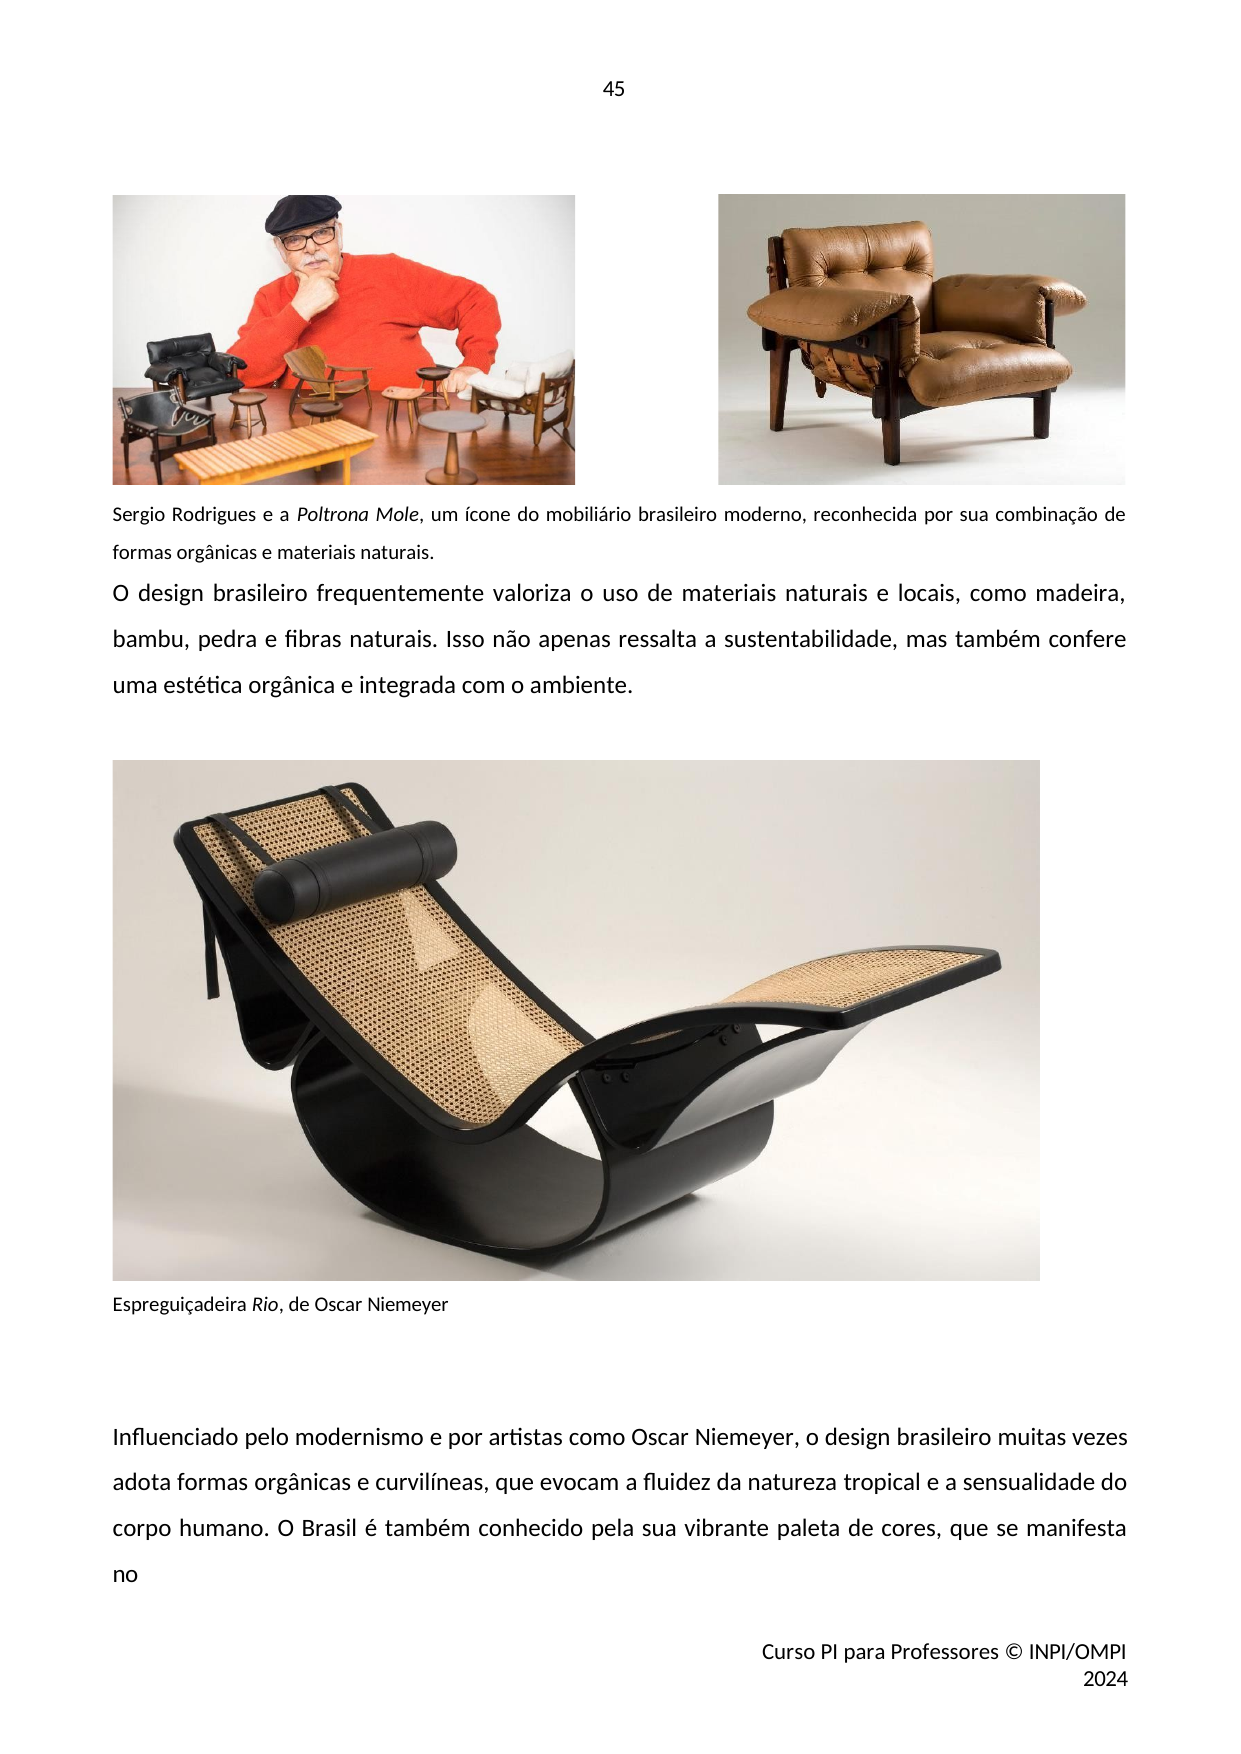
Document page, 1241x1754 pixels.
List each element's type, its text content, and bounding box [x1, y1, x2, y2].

text Sergio Rodrigues e a Poltrona Mole, um ícone do mobiliário brasileiro moderno, reconhecida por sua combinação de formas orgânicas e materiais naturais. [112, 501, 1128, 565]
picture [718, 194, 1126, 485]
text Espreguiçadeira Rio, de Oscar Niemeyer [112, 768, 1211, 1317]
picture [112, 760, 1040, 768]
text O design brasileiro frequentemente valoriza o uso de materiais naturais e locais, como madeira, bambu, pedra e fibras naturais. Isso não apenas ressalta a sustentabilidade, mas também confere uma estética orgânica e integrada com o ambiente. [112, 577, 1128, 699]
text Influenciado pelo modernismo e por artistas como Oscar Niemeyer, o design brasileiro muitas vezes adota formas orgânicas e curvilíneas, que evocam a fluidez da natureza tropical e a sensualidade do corpo humano. O Brasil é também conhecido pela sua vibrante paleta de cores, que se manifesta no [112, 1421, 1128, 1588]
picture [112, 195, 575, 485]
